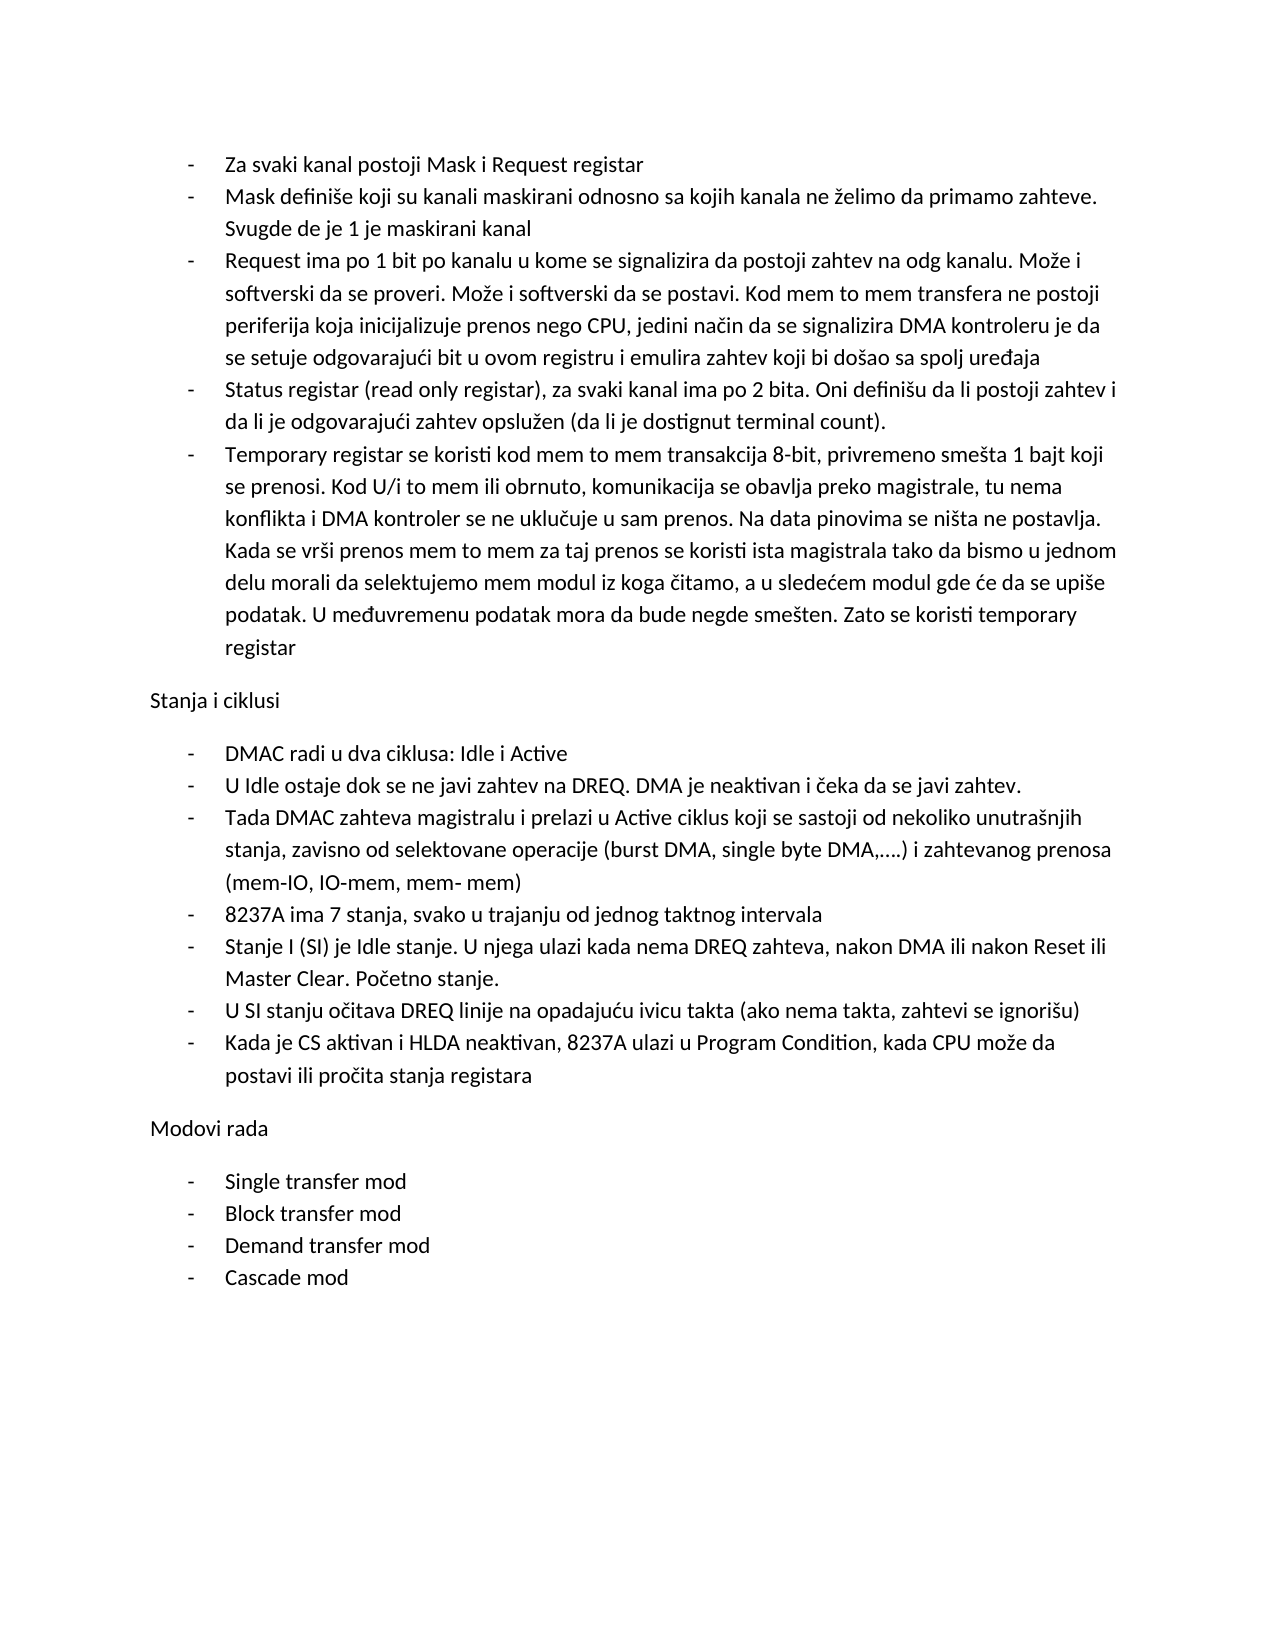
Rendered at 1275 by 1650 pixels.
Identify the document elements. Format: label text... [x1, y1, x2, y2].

list Block transfer mod [187, 1199, 1125, 1227]
list DMAC radi u dva ciklusa: Idle i Active [187, 739, 1125, 767]
list U SI stanju očitava DREQ linije na opadajuću ivicu takta (ako nema takta, zahtevi se ignorišu) [187, 996, 1125, 1024]
list Status registar (read only registar), za svaki kanal ima po 2 bita. Oni definišu da li postoji zahtev i da li je odgovarajući zahtev opslužen (da li je dostignut terminal count). [187, 375, 1125, 436]
list Kada je CS aktivan i HLDA neaktivan, 8237A ulazi u Program Condition, kada CPU može da postavi ili pročita stanja registara [187, 1028, 1125, 1089]
list Tada DMAC zahteva magistralu i prelazi u Active ciklus koji se sastoji od nekoliko unutrašnjih stanja, zavisno od selektovane operacije (burst DMA, single byte DMA,….) i zahtevanog prenosa (mem‐IO, IO‐mem, mem‐ mem) [187, 803, 1125, 896]
list Request ima po 1 bit po kanalu u kome se signalizira da postoji zahtev na odg kanalu. Može i softverski da se proveri. Može i softverski da se postavi. Kod mem to mem transfera ne postoji periferija koja inicijalizuje prenos nego CPU, jedini način da se signalizira DMA kontroleru je da se setuje odgovarajući bit u ovom registru i emulira zahtev koji bi došao sa spolj uređaja [187, 247, 1125, 371]
list Mask definiše koji su kanali maskirani odnosno sa kojih kanala ne želimo da primamo zahteve. Svugde de je 1 je maskirani kanal [187, 182, 1125, 242]
list Single transfer mod [187, 1167, 1125, 1195]
list U Idle ostaje dok se ne javi zahtev na DREQ. DMA je neaktivan i čeka da se javi zahtev. [187, 771, 1125, 799]
list 8237A ima 7 stanja, svako u trajanju od jednog taktnog intervala [187, 900, 1125, 928]
list Temporary registar se koristi kod mem to mem transakcija 8-bit, privremeno smešta 1 bajt koji se prenosi. Kod U/i to mem ili obrnuto, komunikacija se obavlja preko magistrale, tu nema konflikta i DMA kontroler se ne uklučuje u sam prenos. Na data pinovima se ništa ne postavlja. Kada se vrši prenos mem to mem za taj prenos se koristi ista magistrala tako da bismo u jednom delu morali da selektujemo mem modul iz koga čitamo, a u sledećem modul gde će da se upiše podatak. U međuvremenu podatak mora da bude negde smešten. Zato se koristi temporary registar [187, 440, 1125, 661]
list Za svaki kanal postoji Mask i Request registar [187, 150, 1125, 178]
list Stanje I (SI) je Idle stanje. U njega ulazi kada nema DREQ zahteva, nakon DMA ili nakon Reset ili Master Clear. Početno stanje. [187, 932, 1125, 992]
list Cascade mod [187, 1263, 1125, 1291]
text Stanja i ciklusi [150, 686, 1125, 714]
text Modovi rada [150, 1114, 1125, 1142]
list Demand transfer mod [187, 1231, 1125, 1259]
